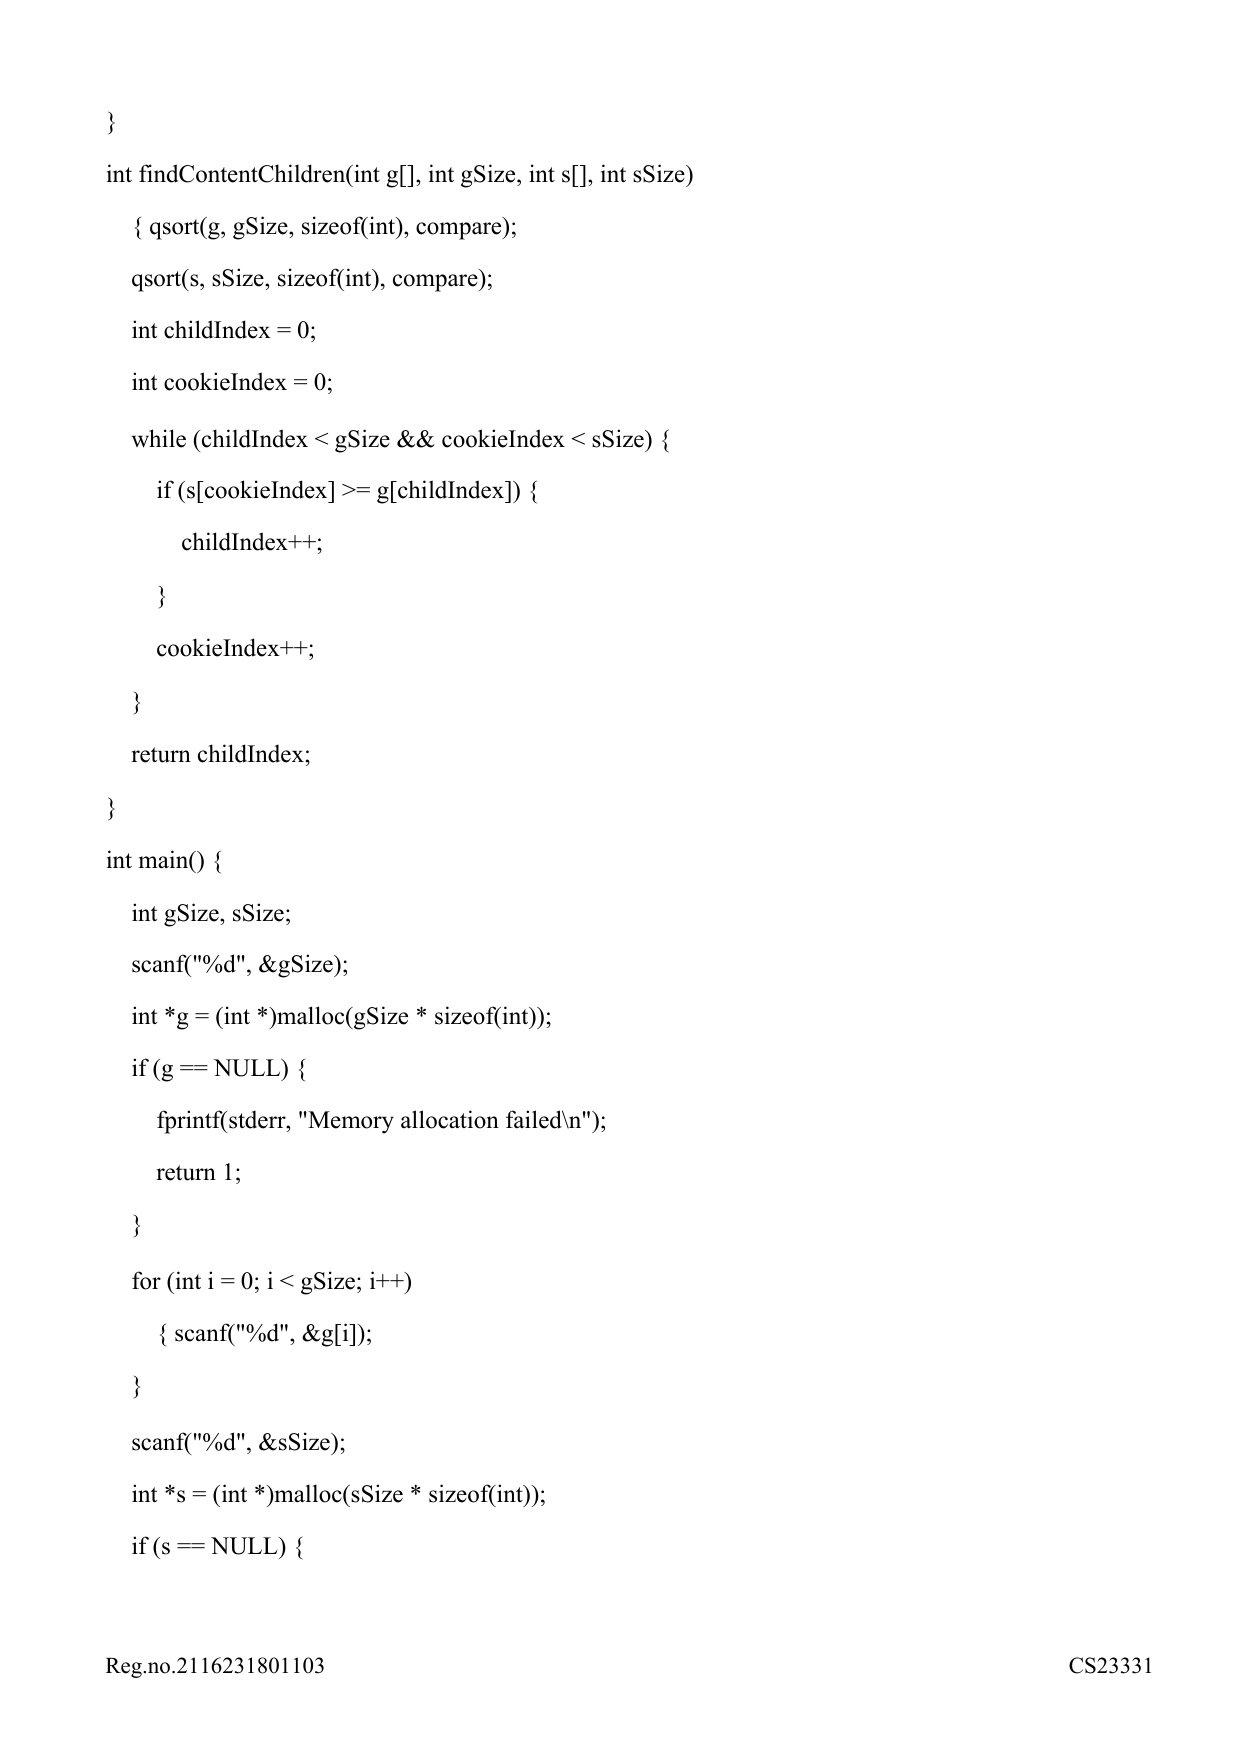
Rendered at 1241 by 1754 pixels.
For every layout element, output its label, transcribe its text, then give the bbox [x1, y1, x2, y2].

text } [106, 793, 1155, 821]
text scanf("%d", &sSize); [131, 1428, 1155, 1456]
text int *g = (int *)malloc(gSize * sizeof(int)); if (g == NULL) { [131, 1002, 555, 1082]
text } [131, 687, 1155, 715]
text qsort(s, sSize, sizeof(int), compare); int childIndex = 0; [131, 264, 510, 344]
text } [156, 581, 1155, 609]
text fprintf(stderr, "Memory allocation failed\n"); return 1; [156, 1106, 647, 1186]
text return childIndex; [131, 740, 1155, 767]
text while (childIndex < gSize && cookieIndex < sSize) { if (s[cookieIndex] >= g[childIndex]) { [131, 425, 673, 504]
text int findContentChildren(int g[], int gSize, int s[], int sSize) { qsort(g, gSize, sizeof(int), compare); [106, 160, 723, 239]
text for (int i = 0; i < gSize; i++) { scanf("%d", &g[i]); [131, 1267, 476, 1347]
text cookieIndex++; [156, 634, 1155, 662]
text } [131, 1211, 1155, 1238]
text int main() { [106, 846, 1155, 873]
text int *s = (int *)malloc(sSize * sizeof(int)); if (s == NULL) { [131, 1480, 555, 1560]
text } [131, 1371, 1155, 1399]
text int gSize, sSize; scanf("%d", &gSize); [131, 899, 349, 978]
text int cookieIndex = 0; [131, 368, 1155, 396]
text childIndex++; [181, 528, 1155, 556]
text } [106, 107, 1155, 135]
